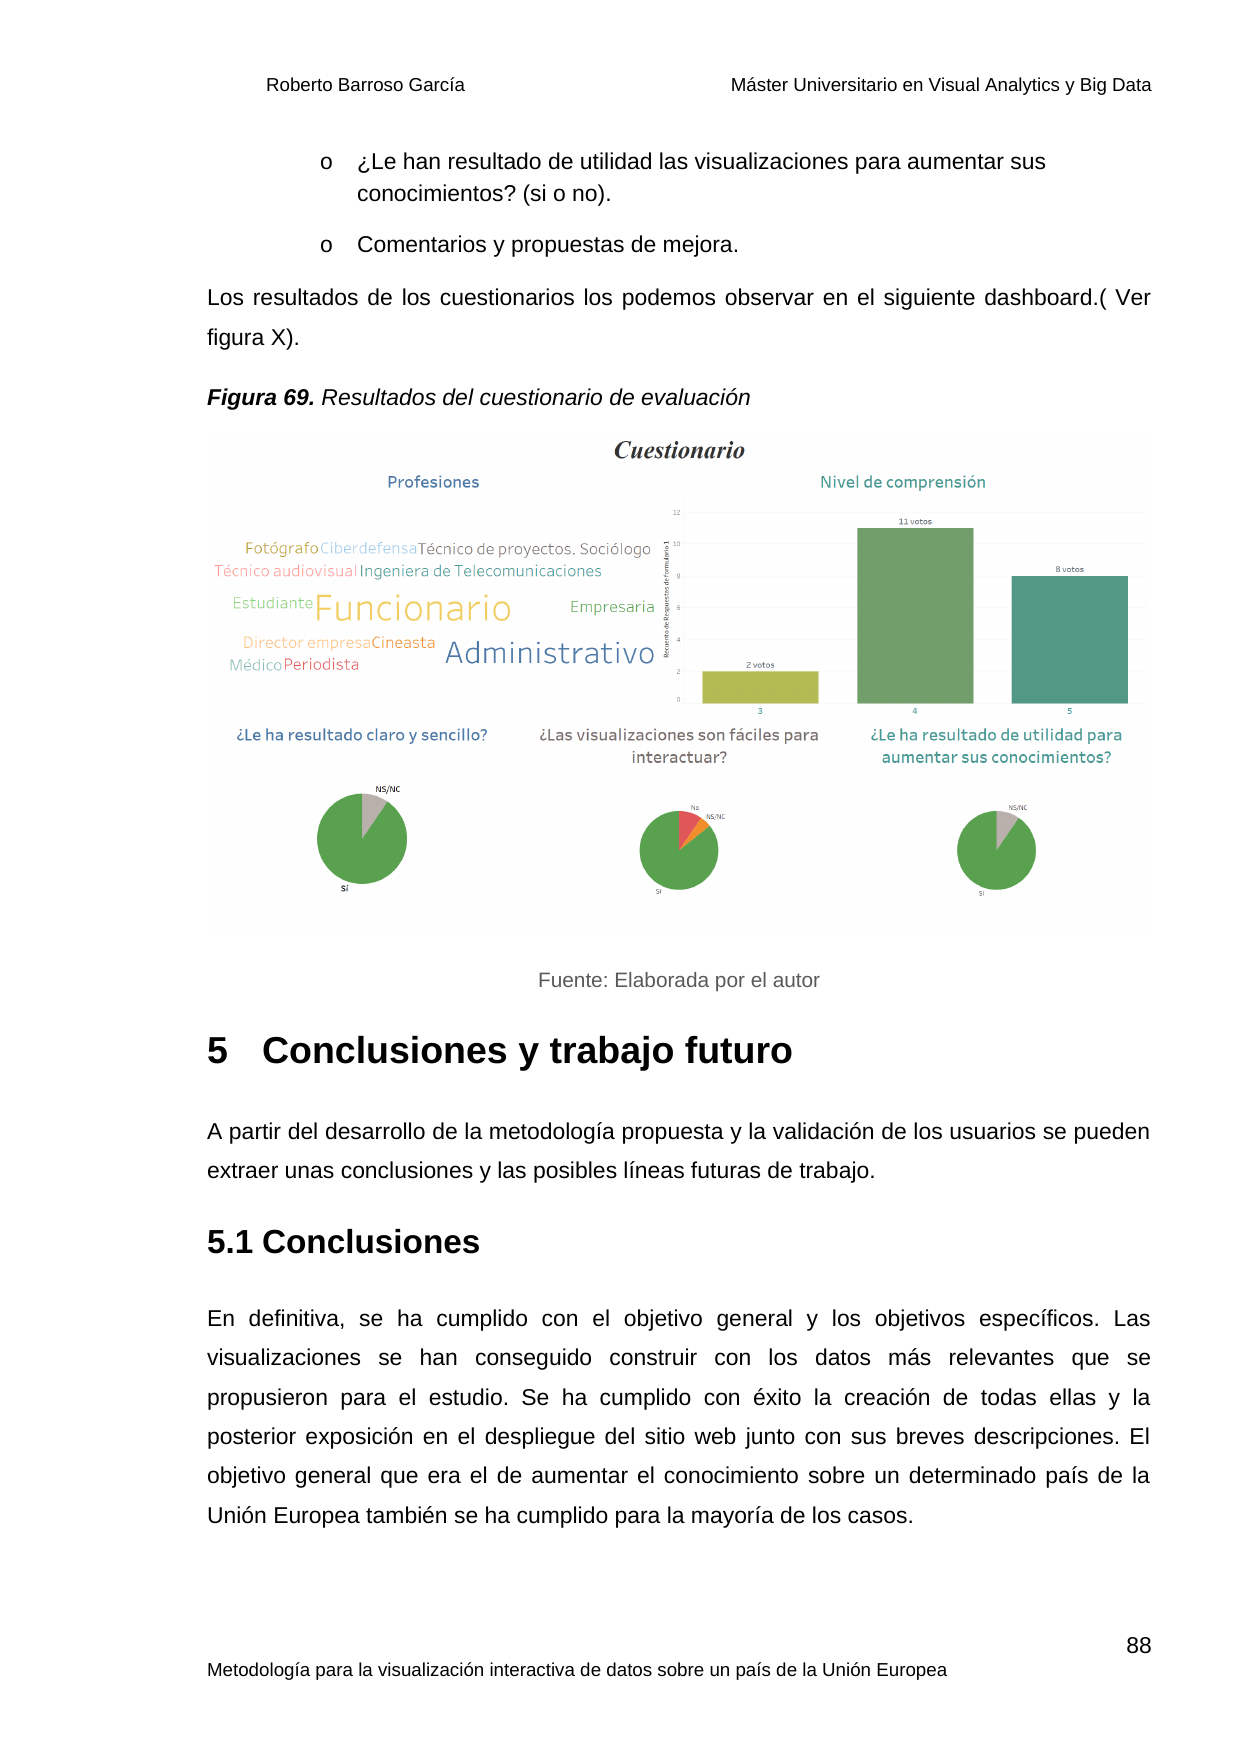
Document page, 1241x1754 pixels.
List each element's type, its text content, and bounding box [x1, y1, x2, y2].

text A partir del desarrollo de la metodología propuesta y la validación de los usuarios se pueden extraer unas conclusiones y las posibles líneas futuras de trabajo. [207, 1118, 1152, 1184]
subtitle Conclusiones y trabajo futuro [207, 1028, 1152, 1071]
picture [206, 431, 1152, 934]
text En definitiva, se ha cumplido con el objetivo general y los objetivos específicos. Las visualizaciones se han conseguido construir con los datos más relevantes que se propusieron para el estudio. Se ha cumplido con éxito la creación de todas ellas y la posterior exposición en el despliegue del sitio web junto con sus breves descripciones. El objetivo general que era el de aumentar el conocimiento sobre un determinado país de la Unión Europea también se ha cumplido para la mayoría de los casos. [207, 1304, 1152, 1528]
text Figura 69. Resultados del cuestionario de evaluación [207, 384, 1152, 410]
subtitle Conclusiones [207, 1222, 1152, 1260]
text Fuente: Elaborada por el autor [207, 967, 1152, 991]
list ¿Le han resultado de utilidad las visualizaciones para aumentar sus conocimientos? (si o no). [319, 148, 1152, 206]
text Los resultados de los cuestionarios los podemos observar en el siguiente dashboard.( Ver figura X). [207, 284, 1152, 350]
list Comentarios y propuestas de mejora. [319, 231, 1152, 259]
